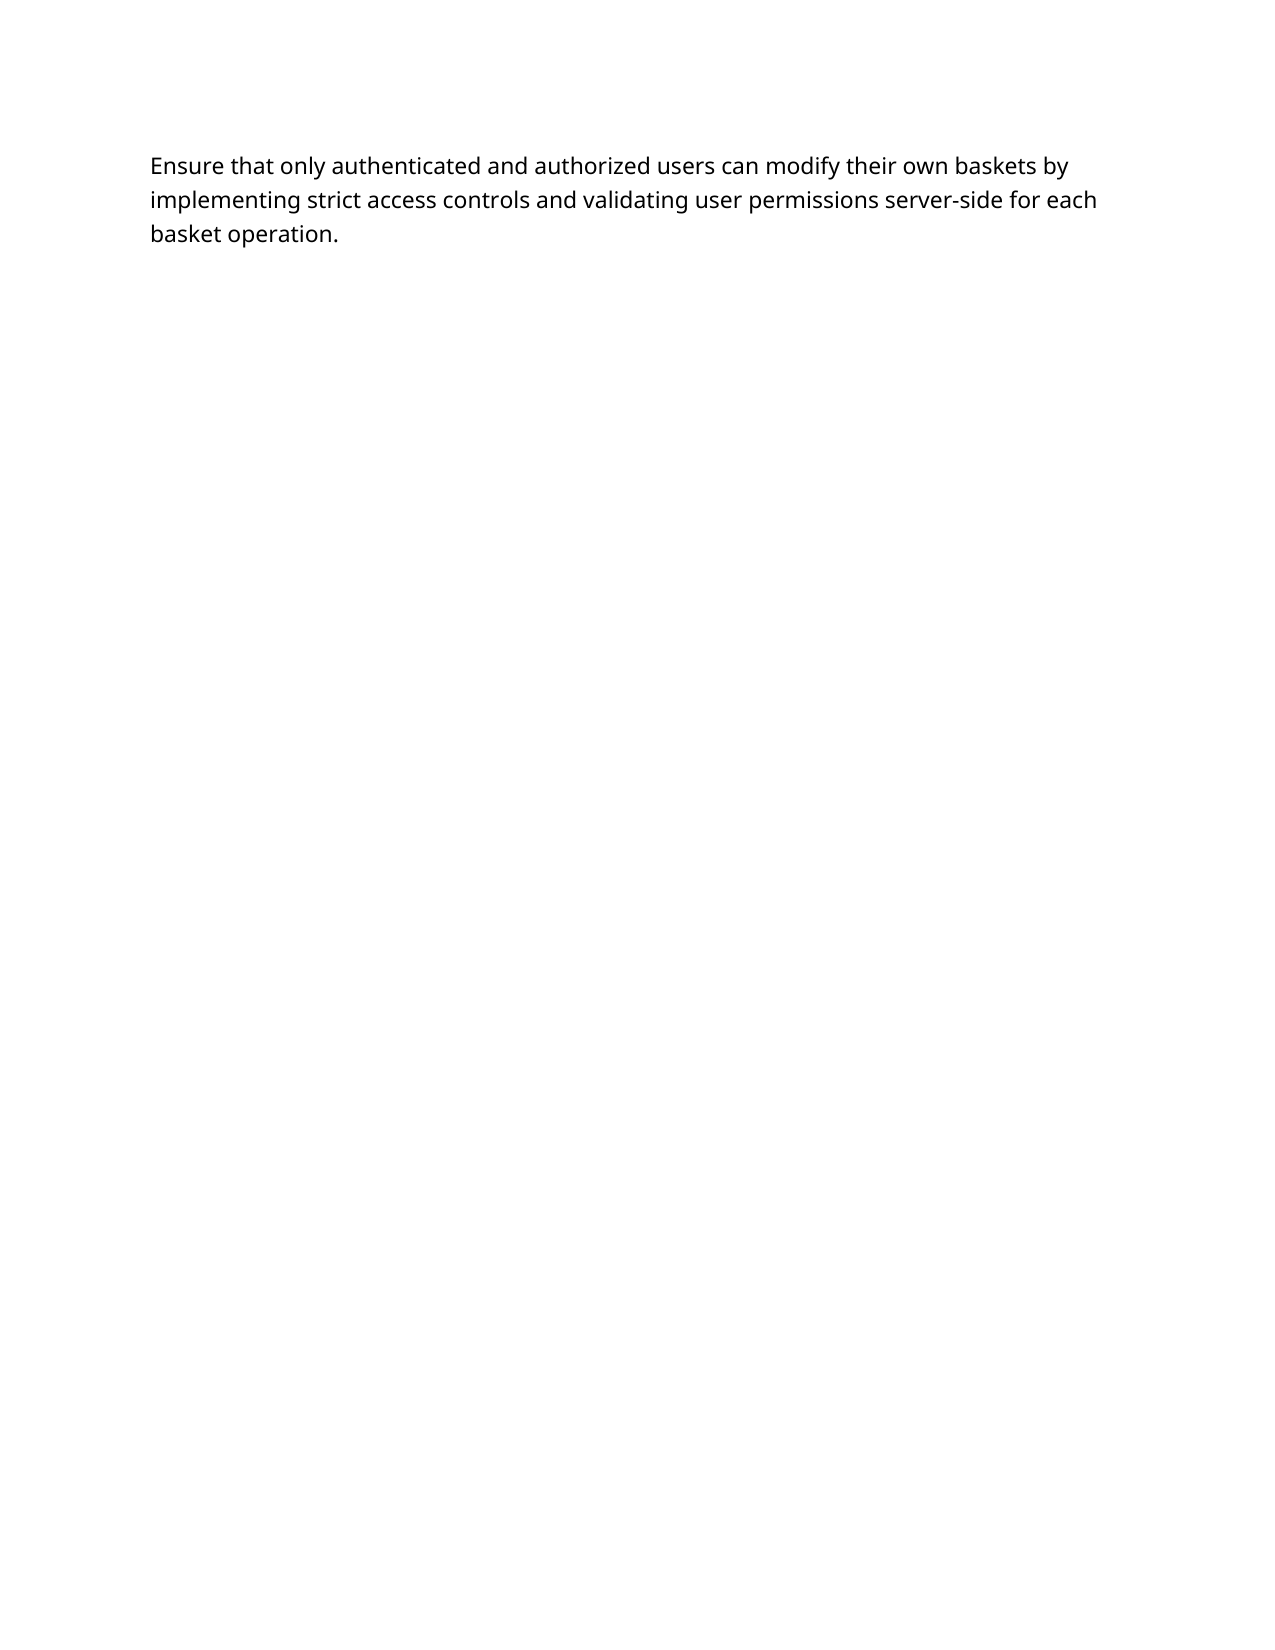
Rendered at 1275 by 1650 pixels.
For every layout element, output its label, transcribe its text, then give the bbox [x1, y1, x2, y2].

text Ensure that only authenticated and authorized users can modify their own baskets by implementing strict access controls and validating user permissions server-side for each basket operation. [150, 150, 1125, 249]
